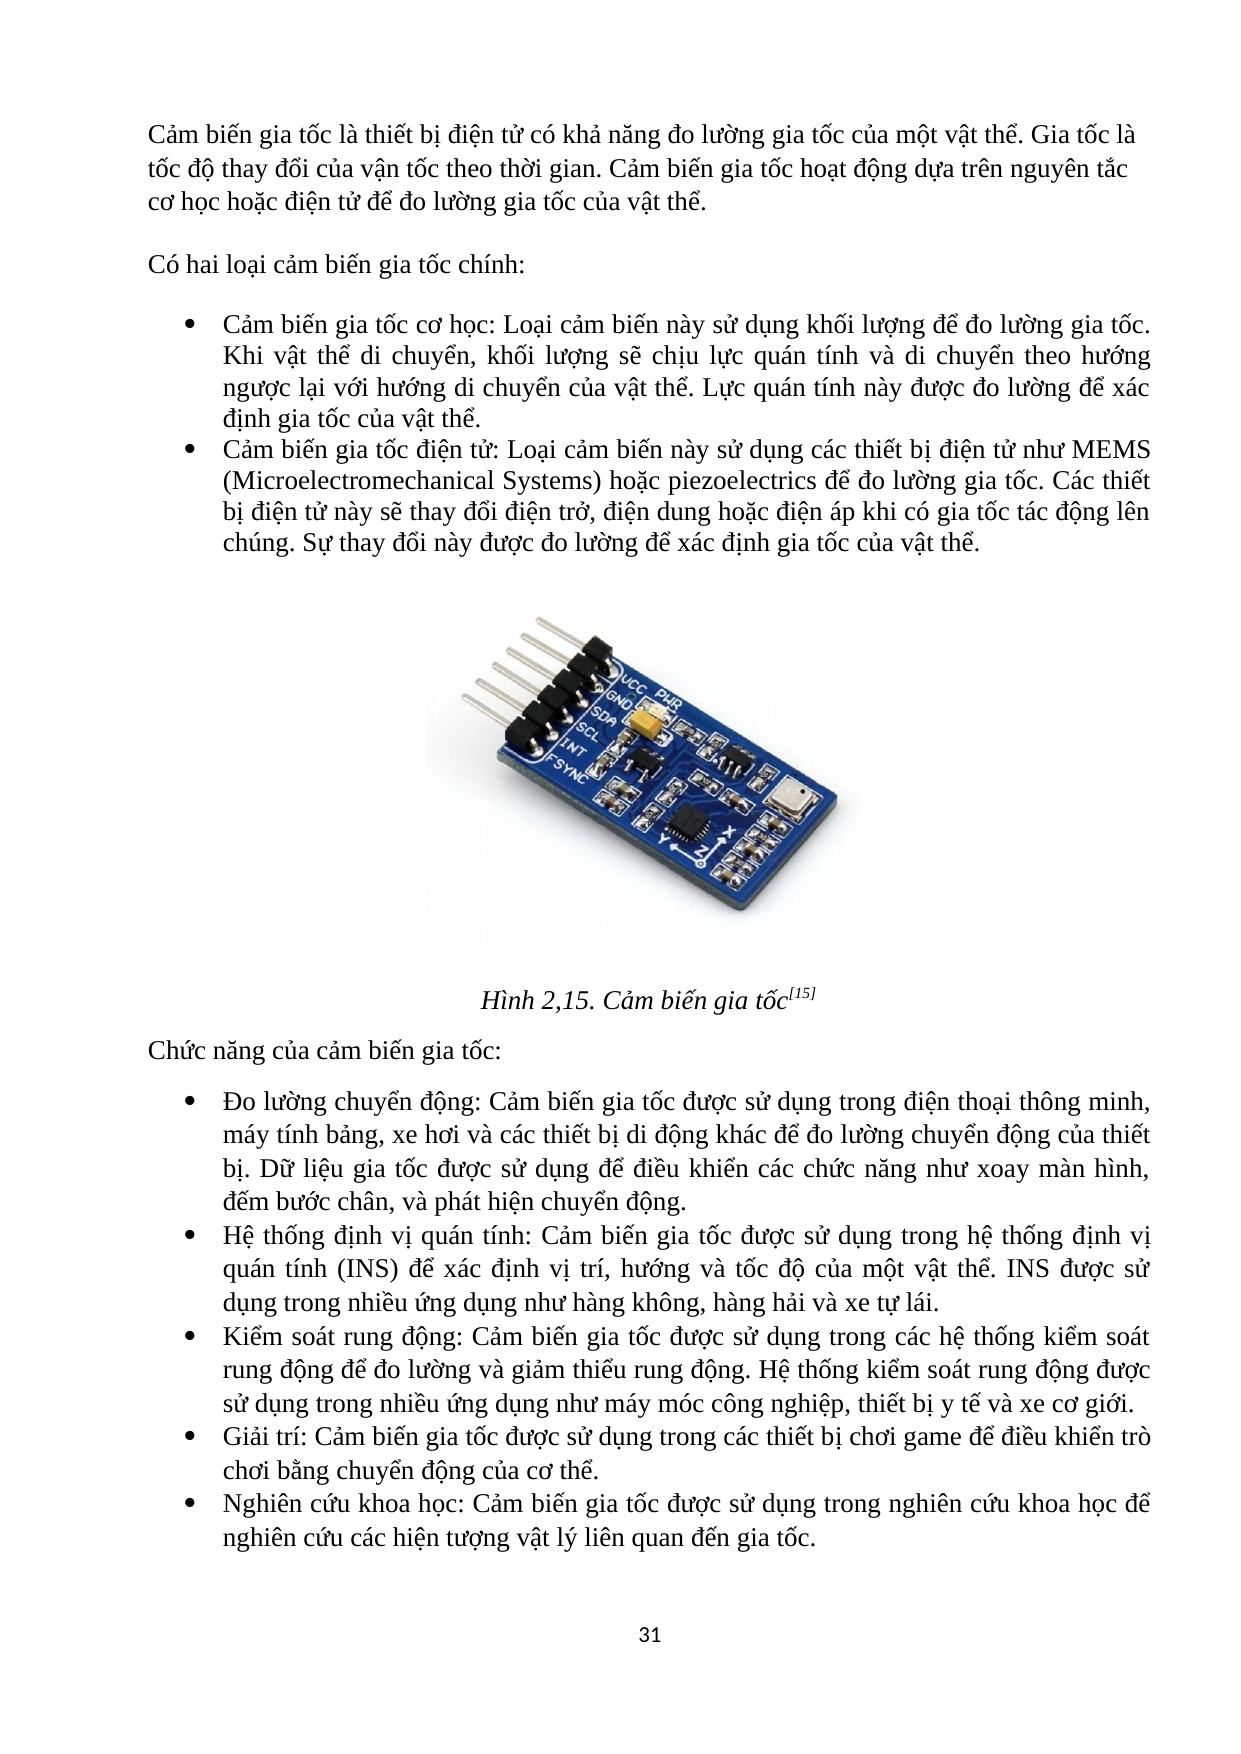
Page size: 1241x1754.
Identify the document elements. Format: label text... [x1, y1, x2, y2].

list Nghiên cứu khoa học: Cảm biến gia tốc được sử dụng trong nghiên cứu khoa học để nghiên cứu các hiện tượng vật lý liên quan đến gia tốc. [185, 1487, 1152, 1552]
text Chức năng của cảm biến gia tốc: [148, 1034, 1152, 1066]
list Kiểm soát rung động: Cảm biến gia tốc được sử dụng trong các hệ thống kiểm soát rung động để đo lường và giảm thiểu rung động. Hệ thống kiểm soát rung động được sử dụng trong nhiều ứng dụng như máy móc công nghiệp, thiết bị y tế và xe cơ giới. [185, 1319, 1152, 1418]
text Cảm biến gia tốc là thiết bị điện tử có khả năng đo lường gia tốc của một vật thể. Gia tốc là tốc độ thay đổi của vận tốc theo thời gian. Cảm biến gia tốc hoạt động dựa trên nguyên tắc cơ học hoặc điện tử để đo lường gia tốc của vật thể. [148, 118, 1152, 216]
list Cảm biến gia tốc điện tử: Loại cảm biến này sử dụng các thiết bị điện tử như MEMS (Microelectromechanical Systems) hoặc piezoelectrics để đo lường gia tốc. Các thiết bị điện tử này sẽ thay đổi điện trở, điện dung hoặc điện áp khi có gia tốc tác động lên chúng. Sự thay đổi này được đo lường để xác định gia tốc của vật thể. [185, 433, 1152, 558]
text Hình 2,15. Cảm biến gia tốc[15] [148, 984, 1152, 1015]
list Hệ thống định vị quán tính: Cảm biến gia tốc được sử dụng trong hệ thống định vị quán tính (INS) để xác định vị trí, hướng và tốc độ của một vật thể. INS được sử dụng trong nhiều ứng dụng như hàng không, hàng hải và xe tự lái. [185, 1219, 1152, 1317]
picture [426, 586, 874, 955]
text Có hai loại cảm biến gia tốc chính: [148, 248, 1152, 279]
list Đo lường chuyển động: Cảm biến gia tốc được sử dụng trong điện thoại thông minh, máy tính bảng, xe hơi và các thiết bị di động khác để đo lường chuyển động của thiết bị. Dữ liệu gia tốc được sử dụng để điều khiển các chức năng như xoay màn hình, đếm bước chân, và phát hiện chuyển động. [185, 1084, 1152, 1216]
list Giải trí: Cảm biến gia tốc được sử dụng trong các thiết bị chơi game để điều khiển trò chơi bằng chuyển động của cơ thể. [185, 1420, 1152, 1485]
list Cảm biến gia tốc cơ học: Loại cảm biến này sử dụng khối lượng để đo lường gia tốc. Khi vật thể di chuyển, khối lượng sẽ chịu lực quán tính và di chuyển theo hướng ngược lại với hướng di chuyển của vật thể. Lực quán tính này được đo lường để xác định gia tốc của vật thể. [185, 308, 1152, 433]
